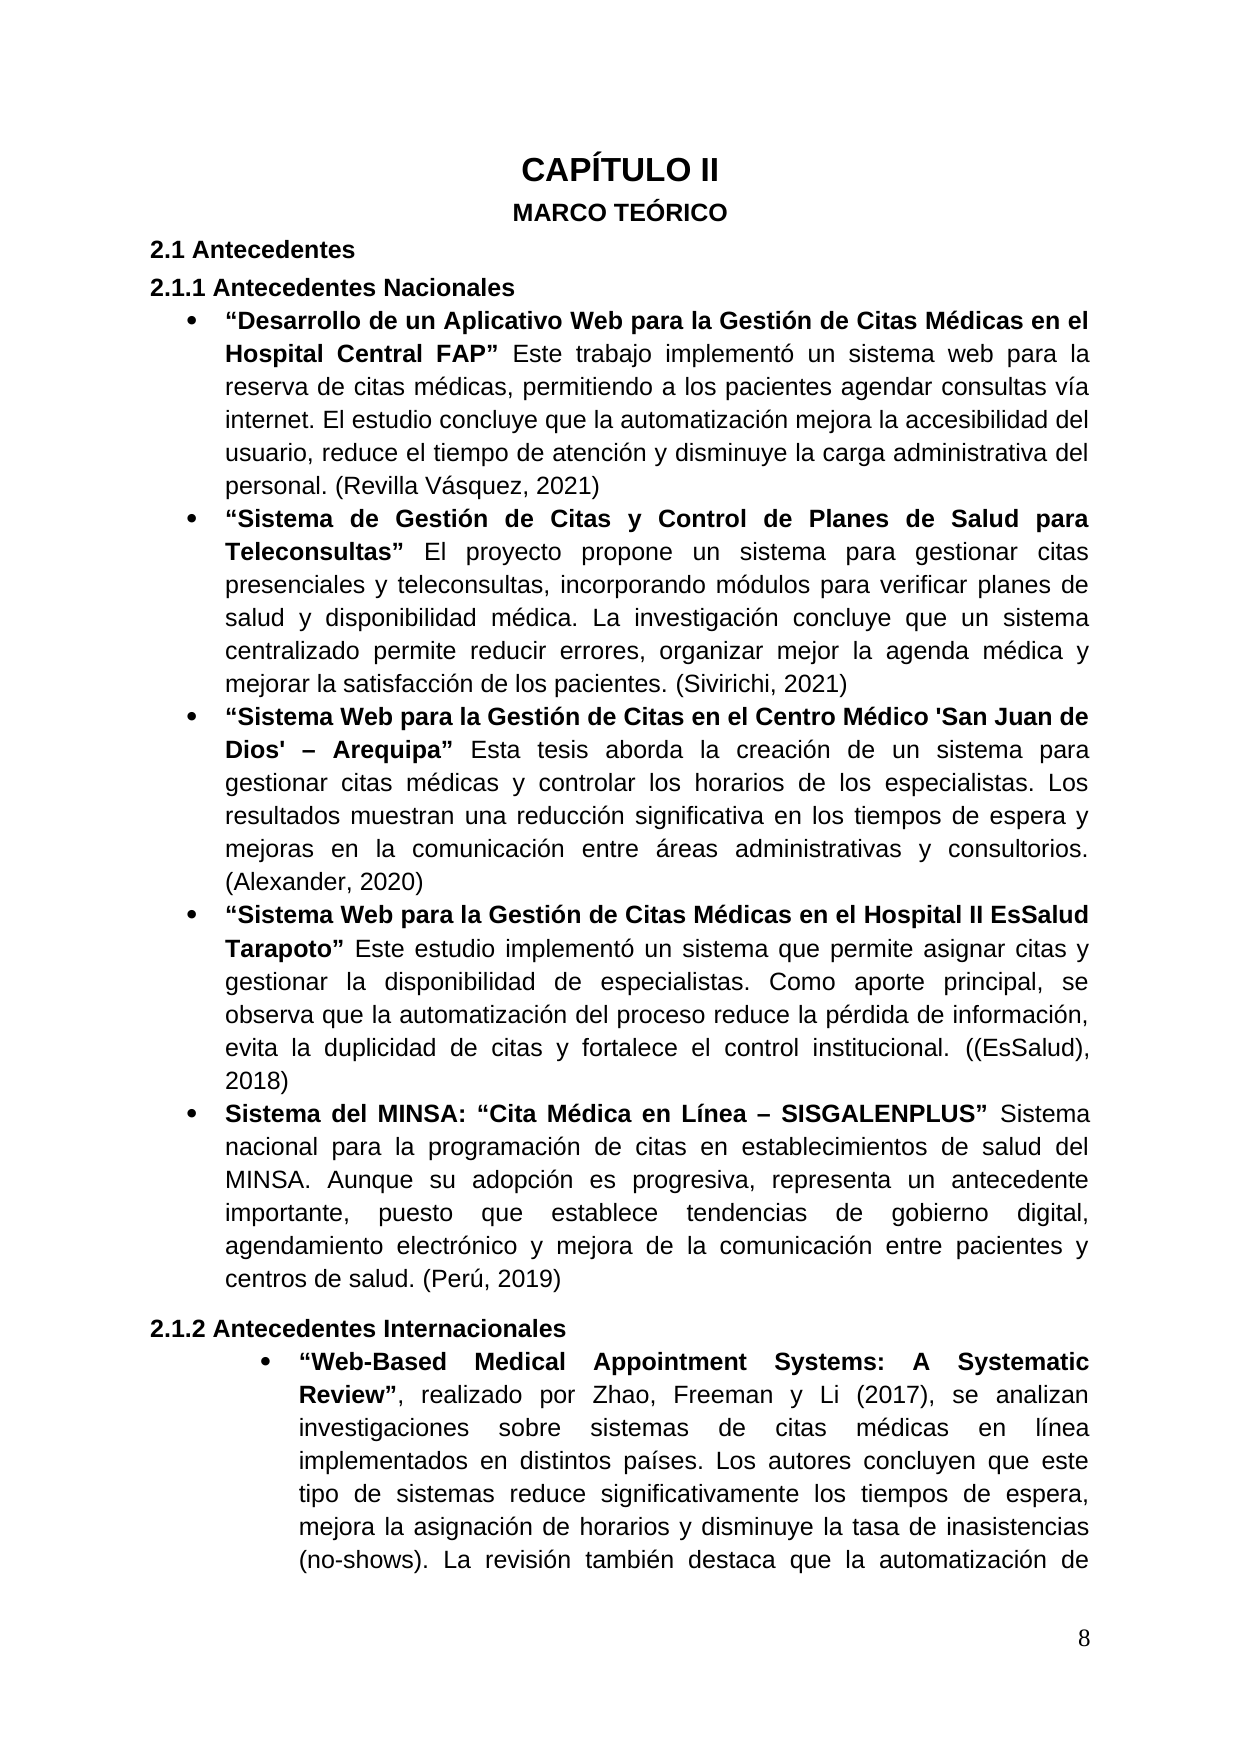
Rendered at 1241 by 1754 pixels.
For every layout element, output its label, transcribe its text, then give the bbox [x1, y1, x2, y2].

list “Desarrollo de un Aplicativo Web para la Gestión de Citas Médicas en el Hospital Central FAP” Este trabajo implementó un sistema web para la reserva de citas médicas, permitiendo a los pacientes agendar consultas vía internet. El estudio concluye que la automatización mejora la accesibilidad del usuario, reduce el tiempo de atención y disminuye la carga administrativa del personal. [187, 306, 1090, 500]
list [261, 1347, 1090, 1573]
subtitle MARCO TEÓRICO [150, 198, 1090, 227]
subtitle 2.1.2 Antecedentes Internacionales [150, 1313, 1090, 1342]
subtitle CAPÍTULO II [150, 150, 1090, 188]
list “Sistema Web para la Gestión de Citas en el Centro Médico 'San Juan de Dios' – Arequipa” Esta tesis aborda la creación de un sistema para gestionar citas médicas y controlar los horarios de los especialistas. Los resultados muestran una reducción significativa en los tiempos de espera y mejoras en la comunicación entre áreas administrativas y consultorios. [187, 702, 1090, 896]
list Sistema del MINSA: “Cita Médica en Línea – SISGALENPLUS” Sistema nacional para la programación de citas en establecimientos de salud del MINSA. Aunque su adopción es progresiva, representa un antecedente importante, puesto que establece tendencias de gobierno digital, agendamiento electrónico y mejora de la comunicación entre pacientes y centros de salud. [187, 1099, 1090, 1293]
subtitle 2.1 Antecedentes [150, 236, 1090, 264]
subtitle 2.1.1 Antecedentes Nacionales [150, 273, 1090, 301]
list “Sistema Web para la Gestión de Citas Médicas en el Hospital II EsSalud Tarapoto” Este estudio implementó un sistema que permite asignar citas y gestionar la disponibilidad de especialistas. Como aporte principal, se observa que la automatización del proceso reduce la pérdida de información, evita la duplicidad de citas y fortalece el control institucional. [187, 900, 1090, 1094]
list “Sistema de Gestión de Citas y Control de Planes de Salud para Teleconsultas” El proyecto propone un sistema para gestionar citas presenciales y teleconsultas, incorporando módulos para verificar planes de salud y disponibilidad médica. La investigación concluye que un sistema centralizado permite reducir errores, organizar mejor la agenda médica y mejorar la satisfacción de los pacientes. [187, 504, 1090, 698]
